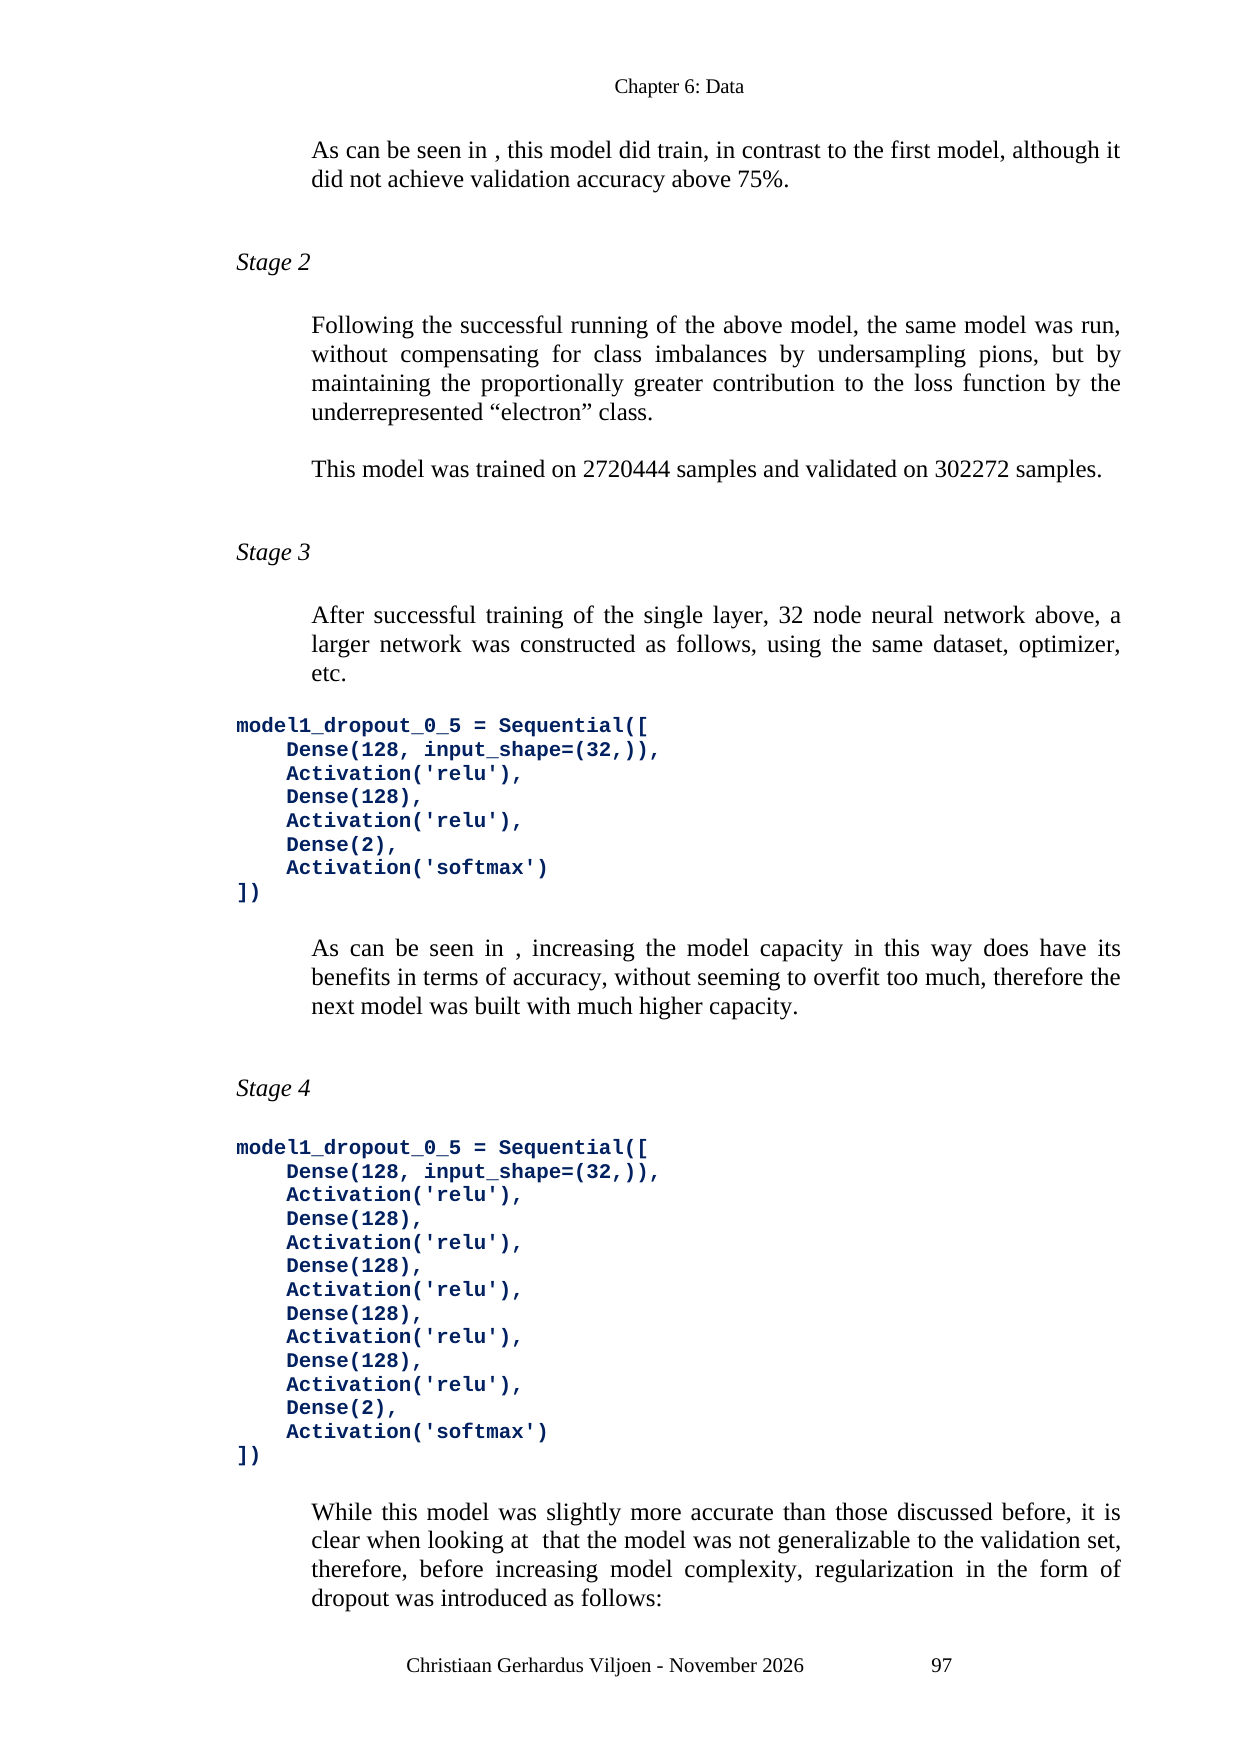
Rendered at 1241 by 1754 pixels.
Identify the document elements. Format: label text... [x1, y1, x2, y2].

text While this model was slightly more accurate than those discussed before, it is clear when looking at 0 that the model was not generalizable to the validation set, therefore, before increasing model complexity, regularization in the form of dropout was introduced as follows: [311, 1497, 1122, 1612]
text After successful training of the single layer, 32 node neural network above, a larger network was constructed as follows, using the same dataset, optimizer, etc. [311, 600, 1122, 687]
text This model was trained on 2720444 samples and validated on 302272 samples. [311, 454, 1122, 483]
text ]) [236, 881, 1122, 904]
text model1_dropout_0_5 = Sequential([ [236, 1137, 1122, 1161]
text Activation('relu'), [236, 1232, 1122, 1255]
text Activation('relu'), [236, 763, 1122, 786]
text Dense(128), [236, 1350, 1122, 1373]
text Activation('softmax') [236, 1421, 1122, 1444]
text Activation('relu'), [236, 1373, 1122, 1397]
subtitle Stage 3 [236, 537, 1122, 565]
text Dense(128), [236, 1208, 1122, 1232]
text Activation('relu'), [236, 1279, 1122, 1303]
text As can be seen in 0, increasing the model capacity in this way does have its benefits in terms of accuracy, without seeming to overfit too much, therefore the next model was built with much higher capacity. [311, 933, 1122, 1019]
text Dense(128, input_shape=(32,)), [236, 739, 1122, 763]
text Dense(128), [236, 1303, 1122, 1326]
text Dense(2), [236, 1397, 1122, 1421]
text Dense(2), [236, 834, 1122, 857]
text Following the successful running of the above model, the same model was run, without compensating for class imbalances by undersampling pions, but by maintaining the proportionally greater contribution to the loss function by the underrepresented “electron” class. [311, 310, 1122, 425]
subtitle Stage 4 [236, 1073, 1122, 1102]
text model1_dropout_0_5 = Sequential([ [236, 715, 1122, 739]
text Dense(128), [236, 786, 1122, 810]
text Activation('relu'), [236, 1184, 1122, 1208]
text Activation('relu'), [236, 810, 1122, 834]
text ]) [236, 1444, 1122, 1468]
text Dense(128), [236, 1255, 1122, 1279]
text Activation('relu'), [236, 1326, 1122, 1350]
text As can be seen in 0, this model did train, in contrast to the first model, although it did not achieve validation accuracy above 75%. [311, 135, 1122, 193]
text Activation('softmax') [236, 857, 1122, 881]
subtitle Stage 2 [236, 247, 1122, 275]
text Dense(128, input_shape=(32,)), [236, 1161, 1122, 1184]
